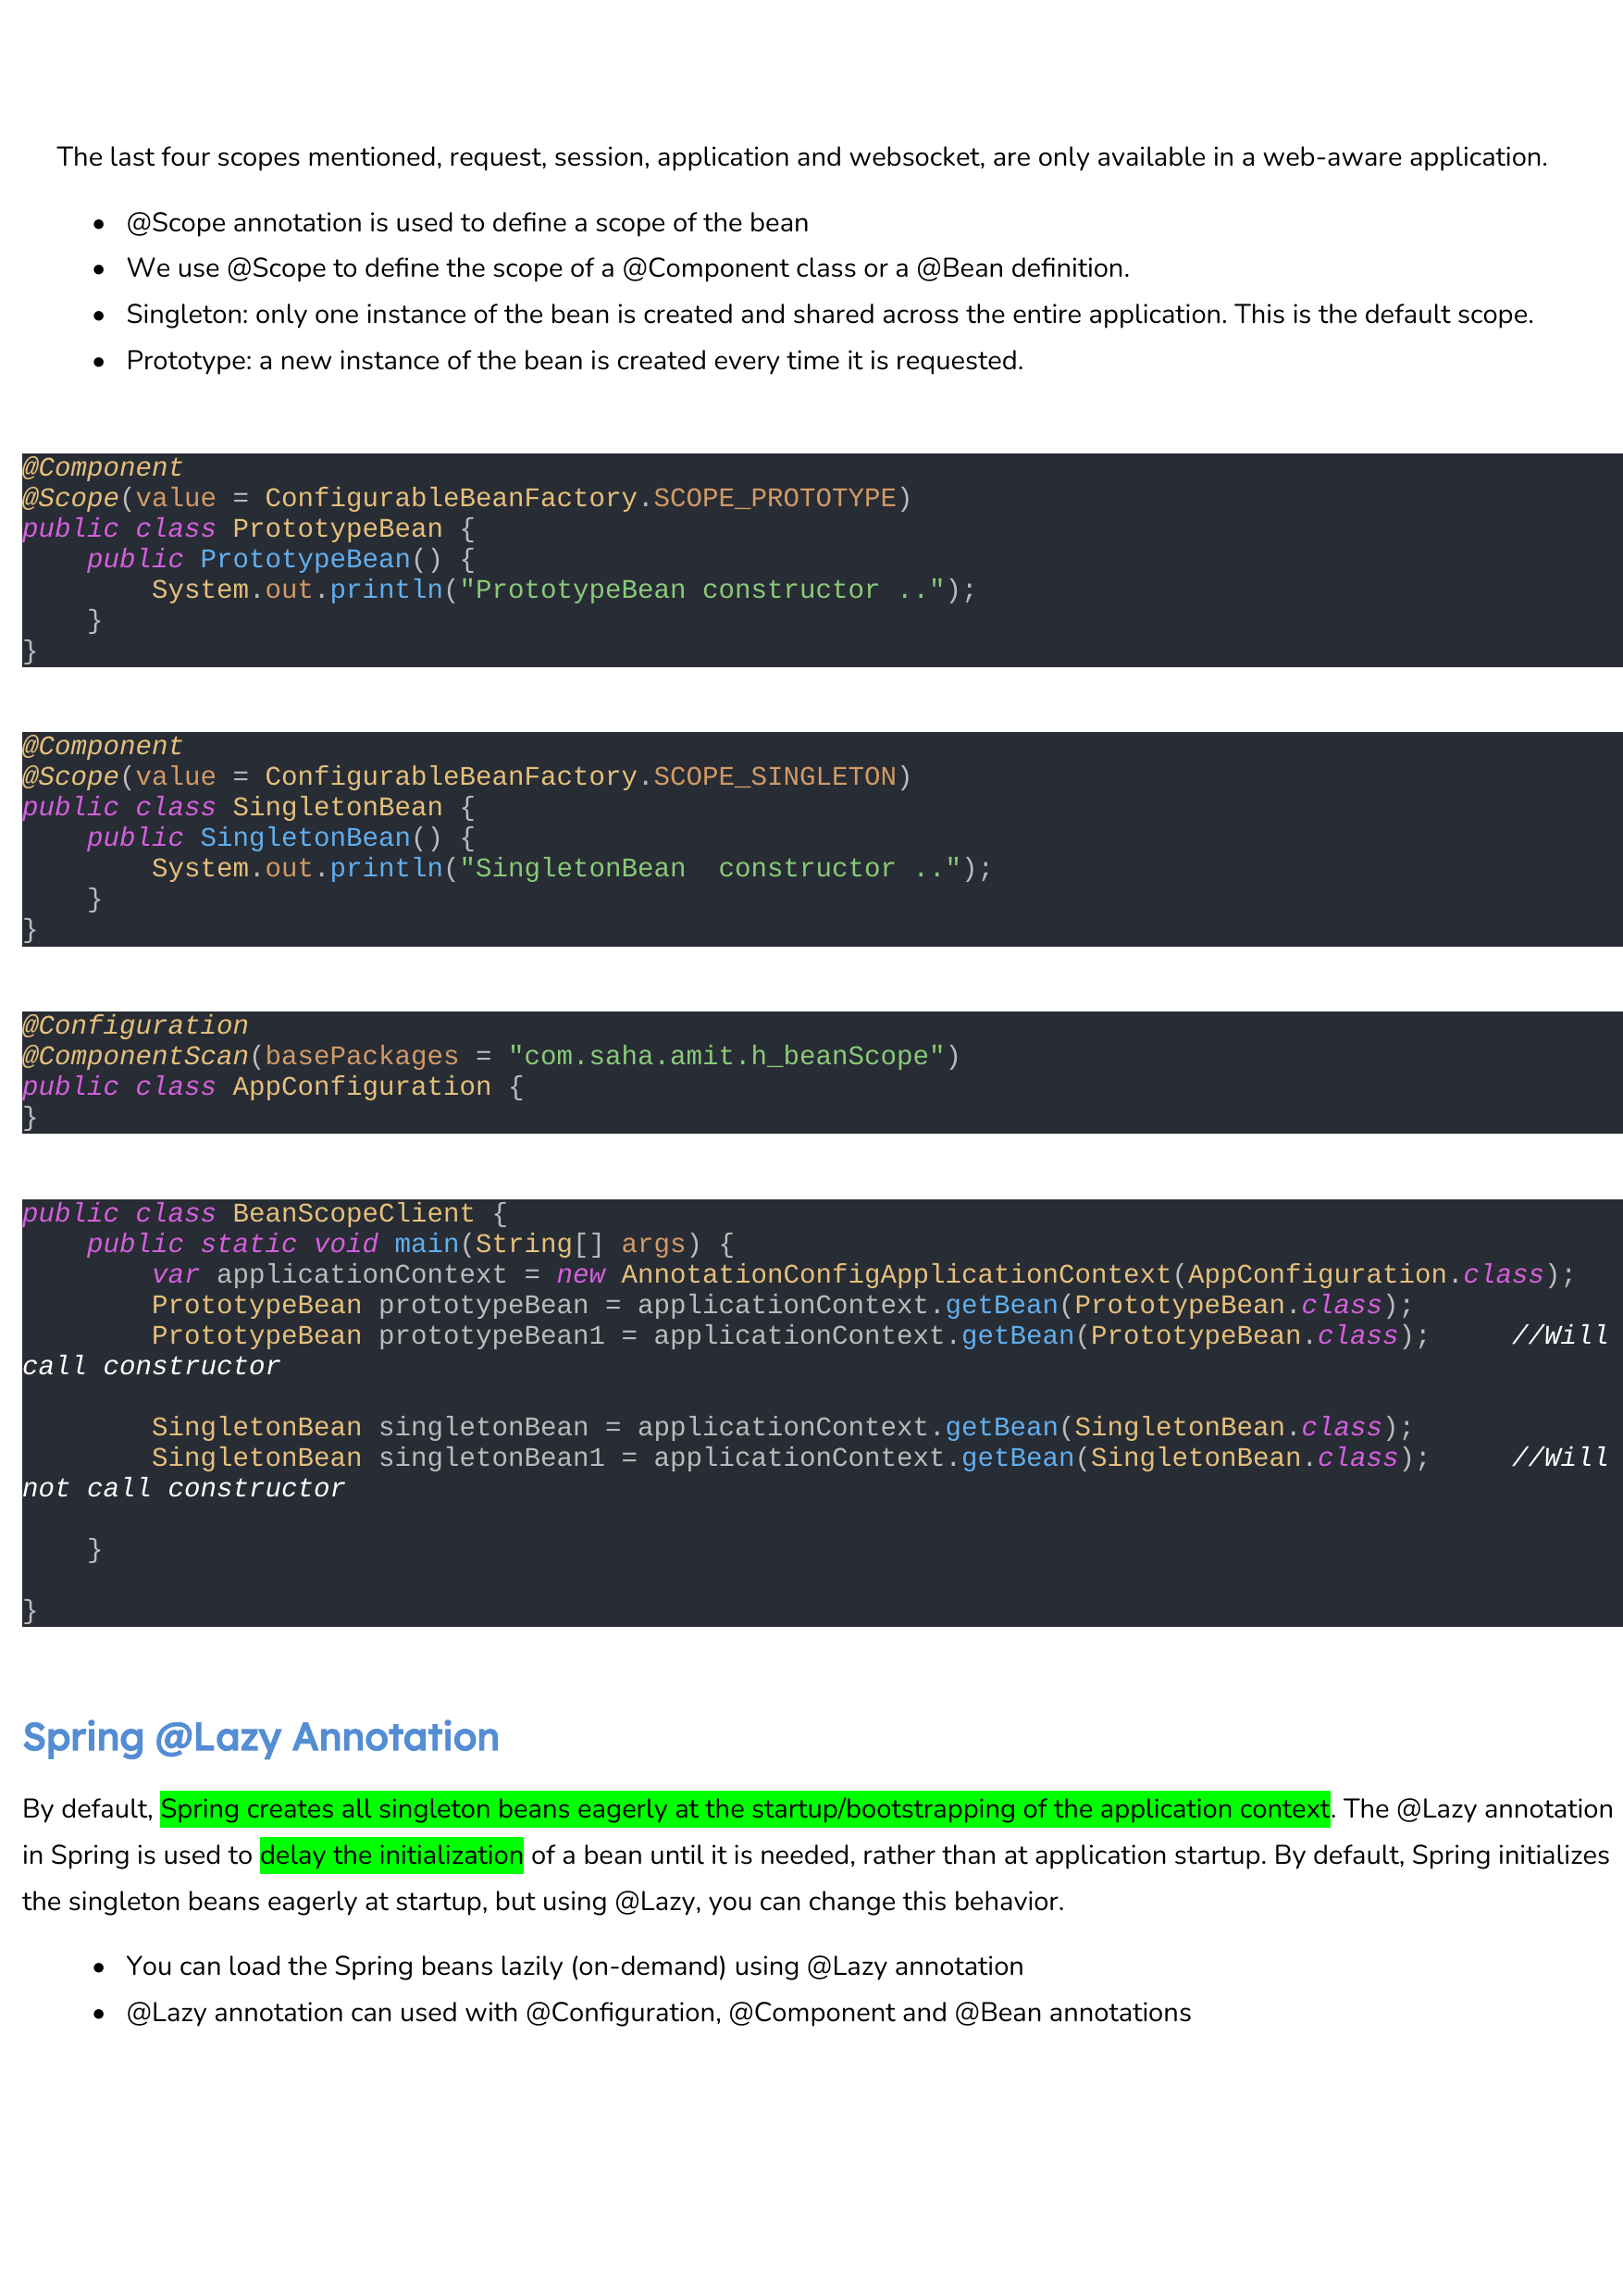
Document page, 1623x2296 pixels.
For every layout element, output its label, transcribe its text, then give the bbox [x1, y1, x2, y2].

list @Lazy annotation can used with @Configuration, @Component and @Bean annotations [92, 1994, 1623, 2031]
text The last four scopes mentioned, request, session, application and websocket, are only available in a web-aware application. [56, 139, 1623, 176]
text @Configuration @ComponentScan(basePackages = "com.saha.amit.h_beanScope") public class AppConfiguration { } [22, 1011, 1623, 1134]
list Prototype: a new instance of the bean is created every time it is requested. [92, 341, 1623, 379]
text public class BeanScopeClient { public static void main(String[] args) { var applicationContext = new AnnotationConfigApplicationContext(AppConfiguration.class); PrototypeBean prototypeBean = applicationContext.getBean(PrototypeBean.class); PrototypeBean prototypeBean1 = applicationContext.getBean(PrototypeBean.class); //Will call constructor SingletonBean singletonBean = applicationContext.getBean(SingletonBean.class); SingletonBean singletonBean1 = applicationContext.getBean(SingletonBean.class); //Will not call constructor } } [22, 1199, 1623, 1627]
text By default, Spring creates all singleton beans eagerly at the startup/bootstrapping of the application context. The @Lazy annotation in Spring is used to delay the initialization of a bean until it is needed, rather than at application startup. By default, Spring initializes the singleton beans eagerly at startup, but using @Lazy, you can change this behavior. [22, 1791, 1623, 1919]
list You can load the Spring beans lazily (on-demand) using @Lazy annotation [92, 1948, 1623, 1985]
text @Component @Scope(value = ConfigurableBeanFactory.SCOPE_PROTOTYPE) public class PrototypeBean { public PrototypeBean() { System.out.println("PrototypeBean constructor .."); } } [22, 453, 1623, 667]
text @Component @Scope(value = ConfigurableBeanFactory.SCOPE_SINGLETON) public class SingletonBean { public SingletonBean() { System.out.println("SingletonBean constructor .."); } } [22, 732, 1623, 947]
subtitle Spring @Lazy Annotation [22, 1711, 1623, 1759]
list We use @Scope to define the scope of a @Component class or a @Bean definition. [92, 250, 1623, 287]
list Singleton: only one instance of the bean is created and shared across the entire application. This is the default scope. [92, 296, 1623, 333]
list @Scope annotation is used to define a scope of the bean [92, 205, 1623, 241]
